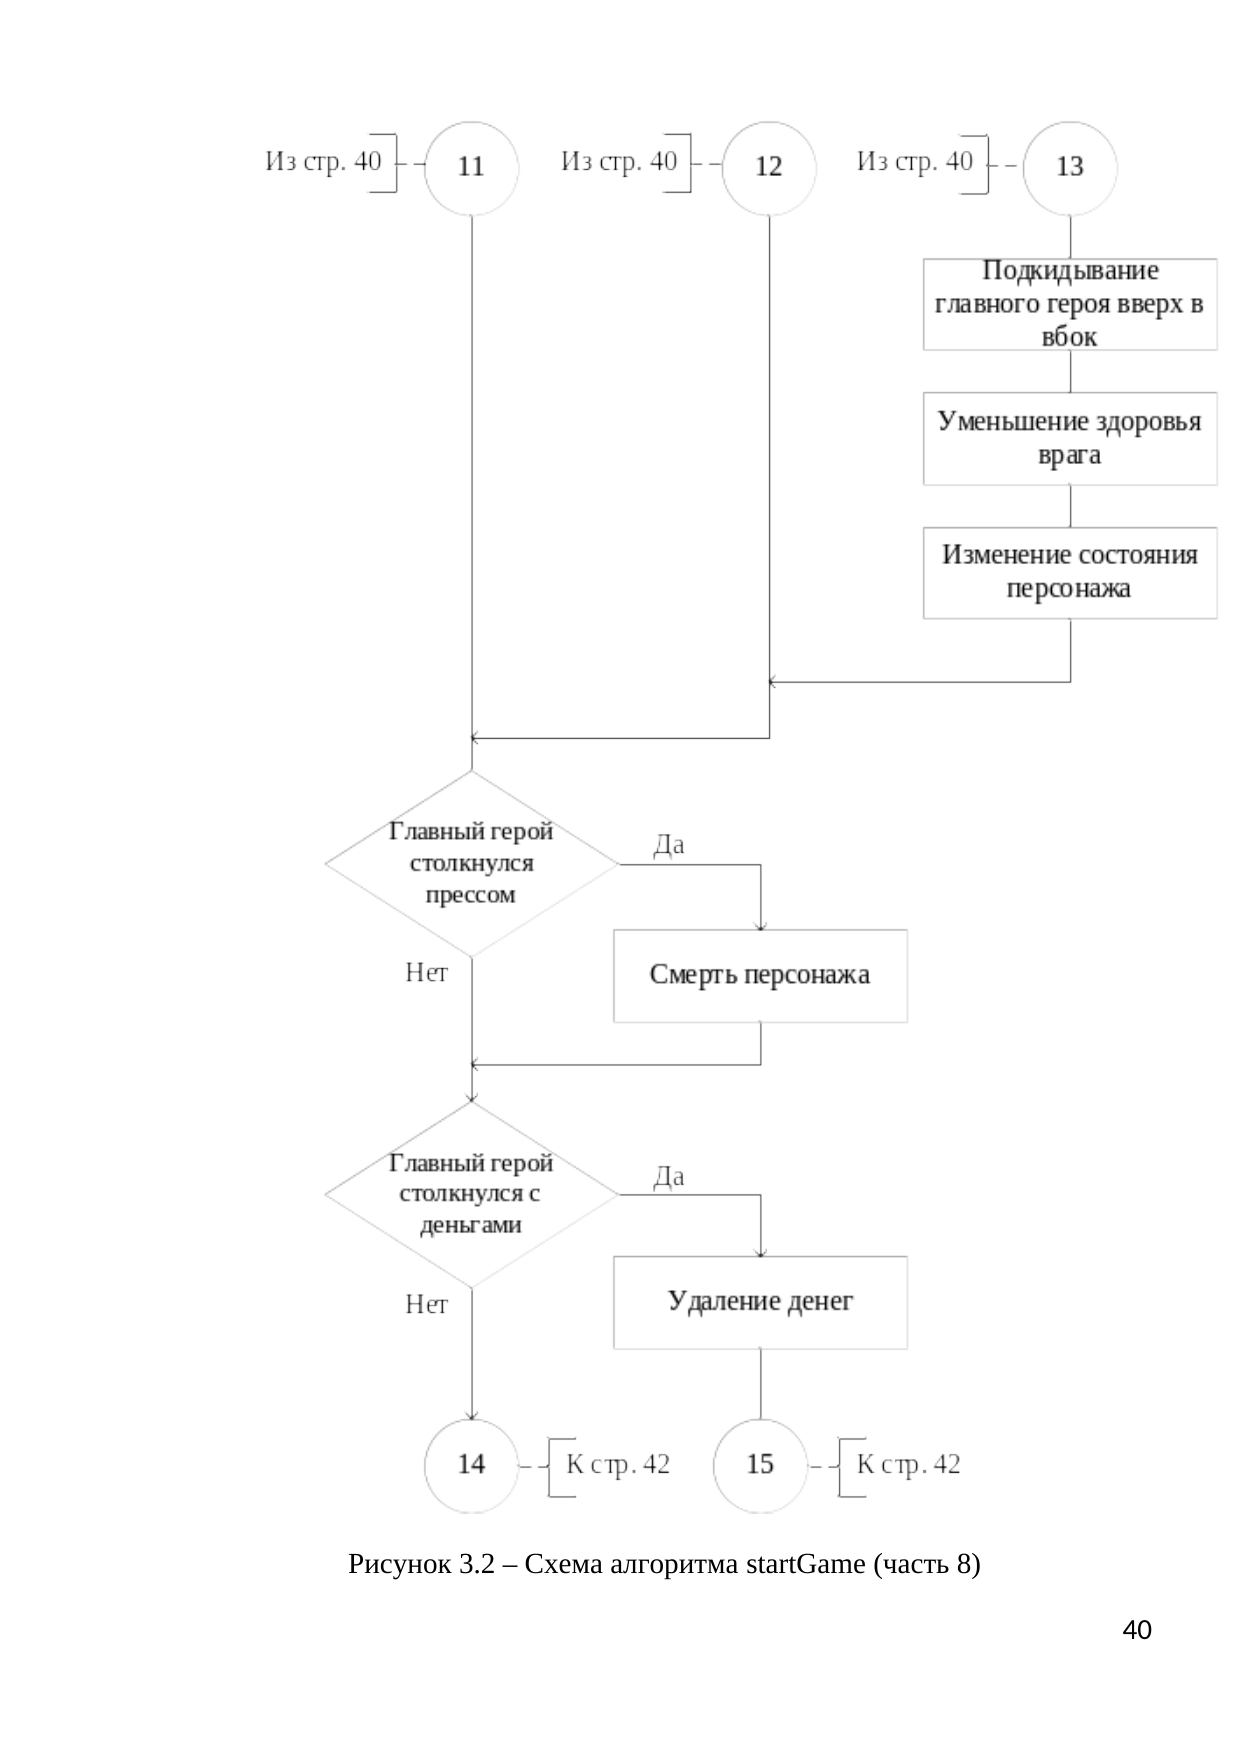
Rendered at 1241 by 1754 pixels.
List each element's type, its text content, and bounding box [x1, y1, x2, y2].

text Рисунок 3.2 – Схема алгоритма startGame (часть 8) [177, 1547, 1152, 1580]
